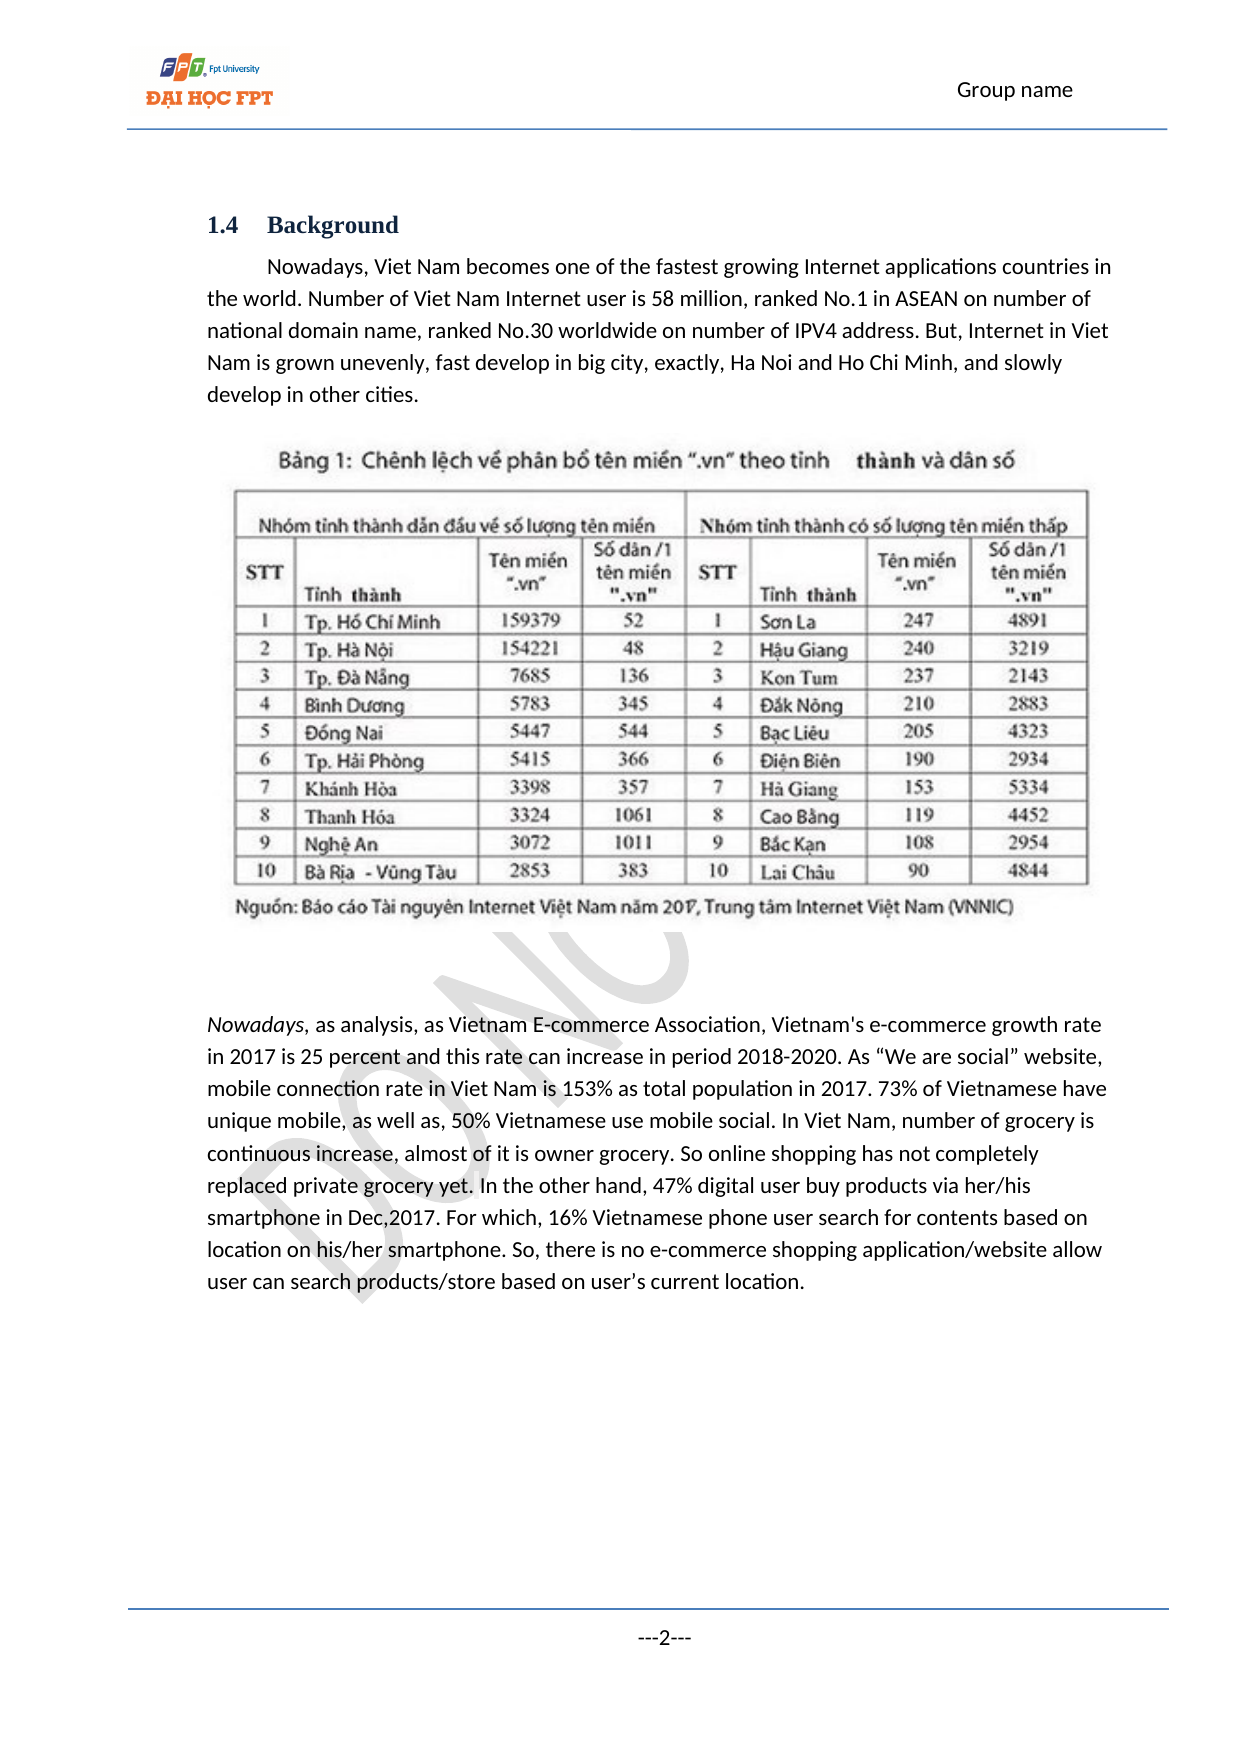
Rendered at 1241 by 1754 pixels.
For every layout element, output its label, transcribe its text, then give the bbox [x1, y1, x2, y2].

text Nowadays, as analysis, as Vietnam E-commerce Association, Vietnam's e-commerce growth rate in 2017 is 25 percent and this rate can increase in period 2018-2020. As “We are social” website, mobile connection rate in Viet Nam is 153% as total population in 2017. 73% of Vietnamese have unique mobile, as well as, 50% Vietnamese use mobile social. In Viet Nam, number of grocery is continuous increase, almost of it is owner grocery. So online shopping has not completely replaced private grocery yet. In the other hand, 47% digital user buy products via her/his smartphone in Dec,2017. For which, 16% Vietnamese phone user search for contents based on location on his/her smartphone. So, there is no e-commerce shopping application/website allow user can search products/store based on user’s current location. [207, 1010, 1122, 1296]
picture [206, 433, 1118, 932]
picture [129, 46, 290, 116]
subtitle Background [207, 211, 1122, 239]
text Nowadays, Viet Nam becomes one of the fastest growing Internet applications countries in the world. Number of Viet Nam Internet user is 58 million, ranked No.1 in ASEAN on number of national domain name, ranked No.30 worldwide on number of IPV4 address. But, Internet in Viet Nam is grown unevenly, fast develop in big city, exactly, Ha Noi and Ho Chi Minh, and slowly develop in other cities. [207, 252, 1122, 408]
